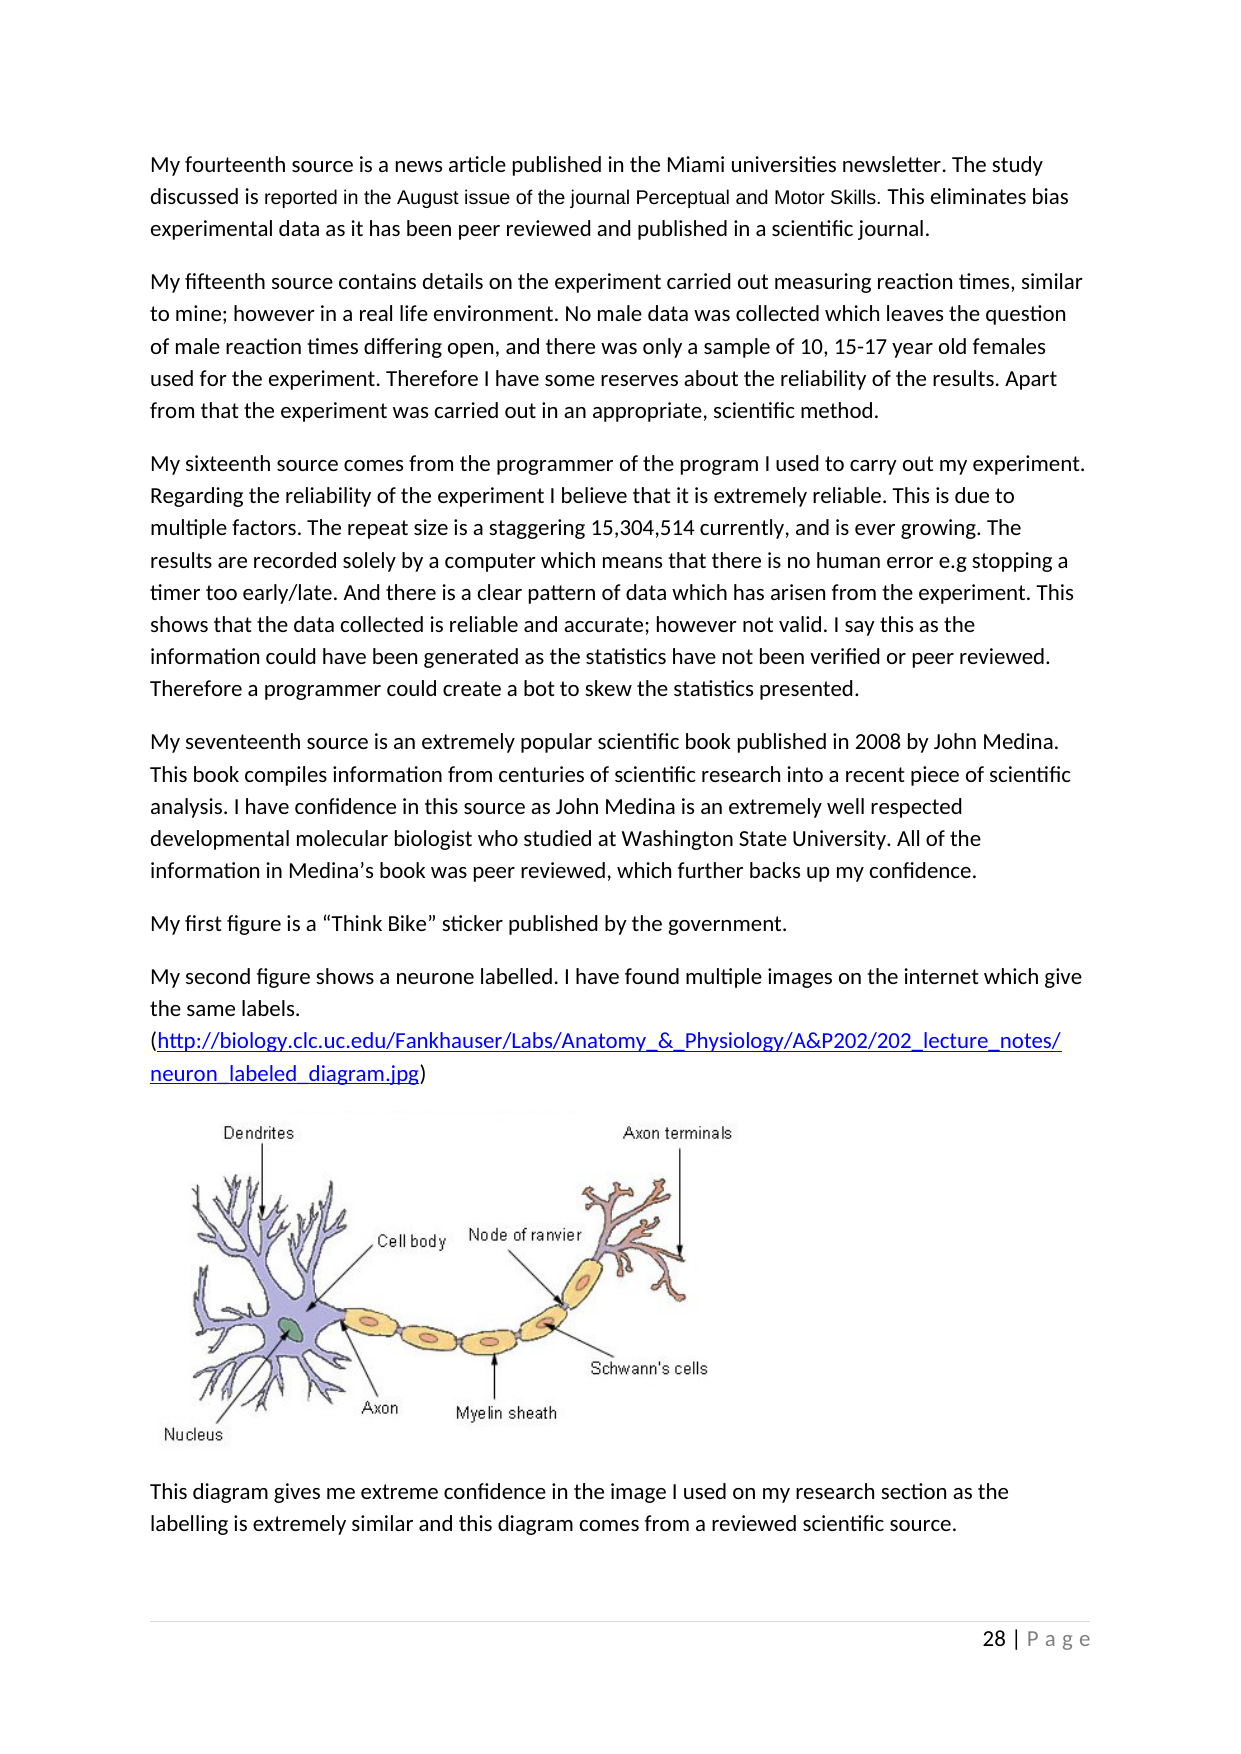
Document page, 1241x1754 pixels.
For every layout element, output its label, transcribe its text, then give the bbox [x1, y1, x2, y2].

text My fifteenth source contains details on the experiment carried out measuring reaction times, similar to mine; however in a real life environment. No male data was collected which leaves the question of male reaction times differing open, and there was only a sample of 10, 15-17 year old females used for the experiment. Therefore I have some reserves about the reliability of the results. Apart from that the experiment was carried out in an appropriate, scientific method. [150, 267, 1090, 424]
text My fourteenth source is a news article published in the Miami universities newsletter. The study discussed is reported in the August issue of the journal Perceptual and Motor Skills. This eliminates bias experimental data as it has been peer reviewed and published in a scientific journal. [150, 150, 1090, 242]
text My seventeenth source is an extremely popular scientific book published in 2008 by John Medina. This book compiles information from centuries of scientific research into a recent piece of scientific analysis. I have confidence in this source as John Medina is an extremely well respected developmental molecular biologist who studied at Washington State University. All of the information in Medina’s book was peer reviewed, which further backs up my confidence. [150, 727, 1090, 884]
text My first figure is a “Think Bike” sticker published by the government. [150, 909, 1090, 937]
text This diagram gives me extreme confidence in the image I used on my research section as the labelling is extremely similar and this diagram comes from a reviewed scientific source. [150, 1477, 1090, 1537]
text My second figure shows a neurone labelled. I have found multiple images on the internet which give the same labels. (http://biology.clc.uc.edu/Fankhauser/Labs/Anatomy_&_Physiology/A&P202/202_lecture_notes/neuron_labeled_diagram.jpg) [150, 962, 1090, 1087]
text My sixteenth source comes from the programmer of the program I used to carry out my experiment. Regarding the reliability of the experiment I believe that it is extremely reliable. This is due to multiple factors. The repeat size is a staggering 15,304,514 currently, and is ever growing. The results are recorded solely by a computer which means that there is no human error e.g stopping a timer too early/late. And there is a clear pattern of data which has arisen from the experiment. This shows that the data collected is reliable and accurate; however not valid. I say this as the information could have been generated as the statistics have not been verified or peer reviewed. Therefore a programmer could create a bot to skew the statistics presented. [150, 449, 1090, 702]
picture [150, 1111, 744, 1452]
